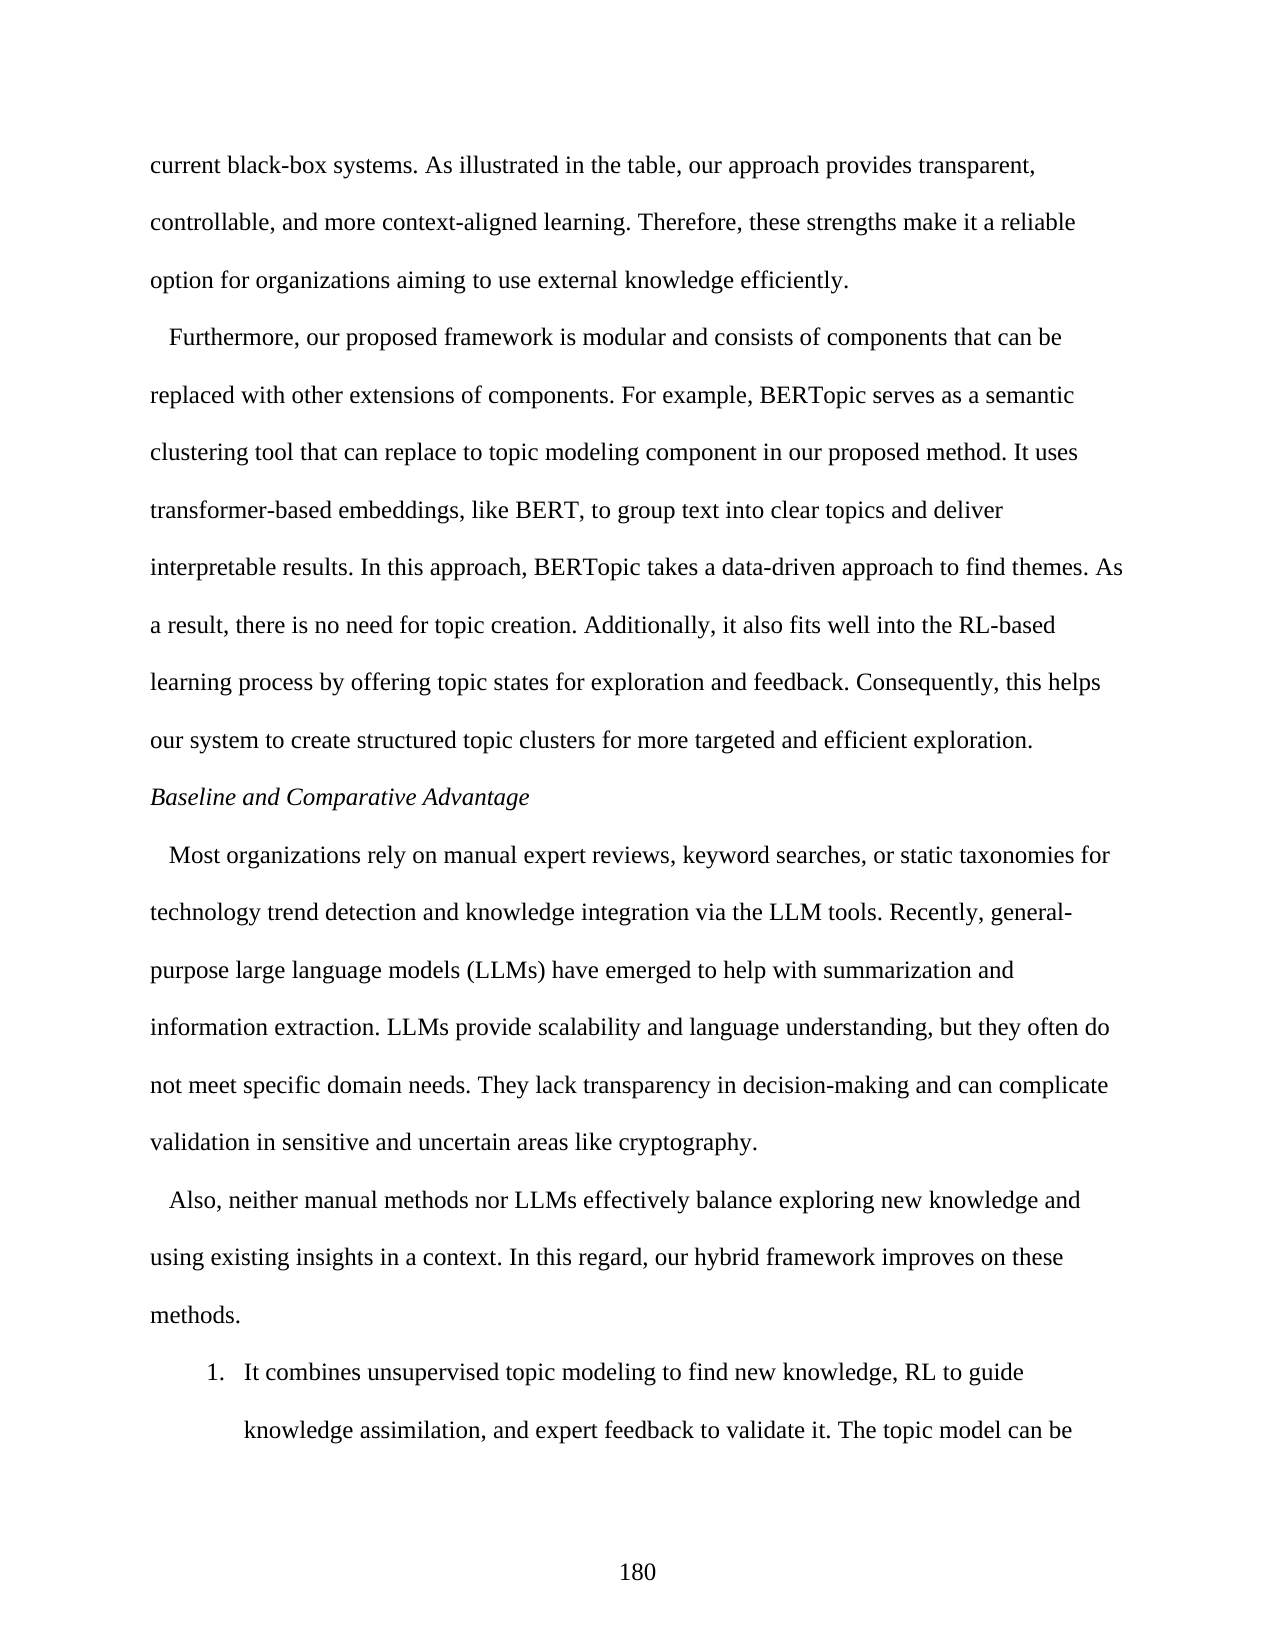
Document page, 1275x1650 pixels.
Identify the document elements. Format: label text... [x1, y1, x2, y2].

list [206, 1357, 1125, 1444]
text Most organizations rely on manual expert reviews, keyword searches, or static taxonomies for technology trend detection and knowledge integration via the LLM tools. Recently, general-purpose large language models (LLMs) have emerged to help with summarization and information extraction. LLMs provide scalability and language understanding, but they often do not meet specific domain needs. They lack transparency in decision-making and can complicate validation in sensitive and uncertain areas like cryptography. [150, 840, 1125, 1156]
text Also, neither manual methods nor LLMs effectively balance exploring new knowledge and using existing insights in a context. In this regard, our hybrid framework improves on these methods. [150, 1185, 1125, 1329]
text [150, 150, 1125, 294]
subtitle Baseline and Comparative Advantage [150, 782, 1125, 811]
text Furthermore, our proposed framework is modular and consists of components that can be replaced with other extensions of components. For example, BERTopic serves as a semantic clustering tool that can replace to topic modeling component in our proposed method. It uses transformer-based embeddings, like BERT, to group text into clear topics and deliver interpretable results. In this approach, BERTopic takes a data-driven approach to find themes. As a result, there is no need for topic creation. Additionally, it also fits well into the RL-based learning process by offering topic states for exploration and feedback. Consequently, this helps our system to create structured topic clusters for more targeted and efficient exploration. [150, 322, 1125, 754]
